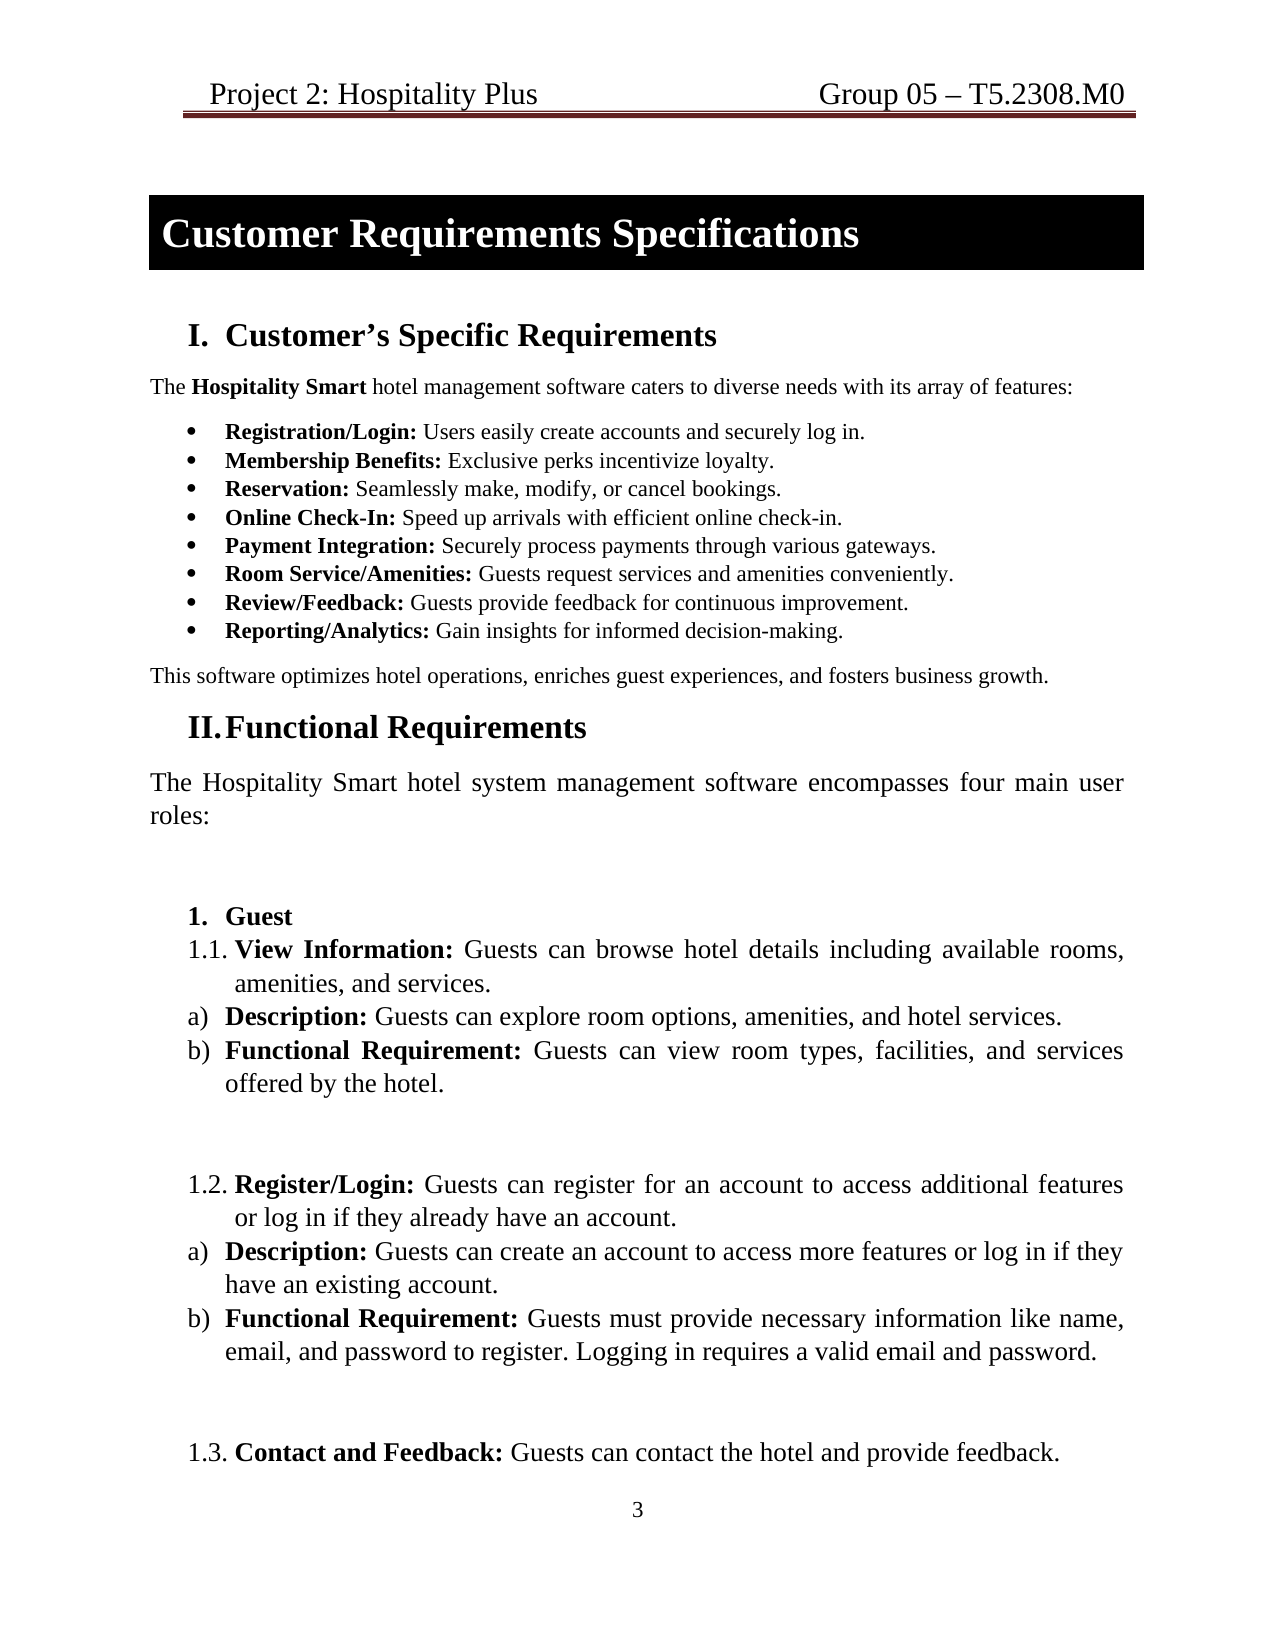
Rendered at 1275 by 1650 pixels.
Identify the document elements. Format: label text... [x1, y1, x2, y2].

list Online Check-In: Speed up arrivals with efficient online check-in. [187, 504, 1125, 530]
list Functional Requirement: Guests must provide necessary information like name, email, and password to register. Logging in requires a valid email and password. [187, 1302, 1125, 1367]
list Functional Requirement: Guests can view room types, facilities, and services offered by the hotel. [187, 1034, 1125, 1098]
list Reporting/Analytics: Gain insights for informed decision-making. [187, 617, 1125, 644]
text This software optimizes hotel operations, enriches guest experiences, and fosters business growth. [150, 662, 1125, 689]
list Description: Guests can create an account to access more features or log in if they have an existing account. [187, 1235, 1125, 1299]
list Payment Integration: Securely process payments through various gateways. [187, 532, 1125, 558]
text The Hospitality Smart hotel management software caters to diverse needs with its array of features: [150, 373, 1125, 399]
list Review/Feedback: Guests provide feedback for continuous improvement. [187, 589, 1125, 615]
text The Hospitality Smart hotel system management software encompasses four main user roles: [150, 766, 1125, 830]
list Description: Guests can explore room options, amenities, and hotel services. [187, 1000, 1125, 1031]
list Reservation: Seamlessly make, modify, or cancel bookings. [187, 475, 1125, 502]
list Guest [187, 899, 1125, 931]
list Membership Benefits: Exclusive perks incentivize loyalty. [187, 447, 1125, 473]
list Customer’s Specific Requirements [187, 315, 1125, 353]
list Register/Login: Guests can register for an account to access additional features or log in if they already have an account. [187, 1168, 1125, 1232]
list Contact and Feedback: Guests can contact the hotel and provide feedback. [187, 1436, 1125, 1467]
table_header Customer Requirements Specifications [151, 196, 1143, 269]
list Registration/Login: Users easily create accounts and securely log in. [187, 418, 1125, 445]
list Functional Requirements [187, 708, 1125, 746]
list Room Service/Amenities: Guests request services and amenities conveniently. [187, 561, 1125, 587]
list View Information: Guests can browse hotel details including available rooms, amenities, and services. [187, 933, 1125, 998]
